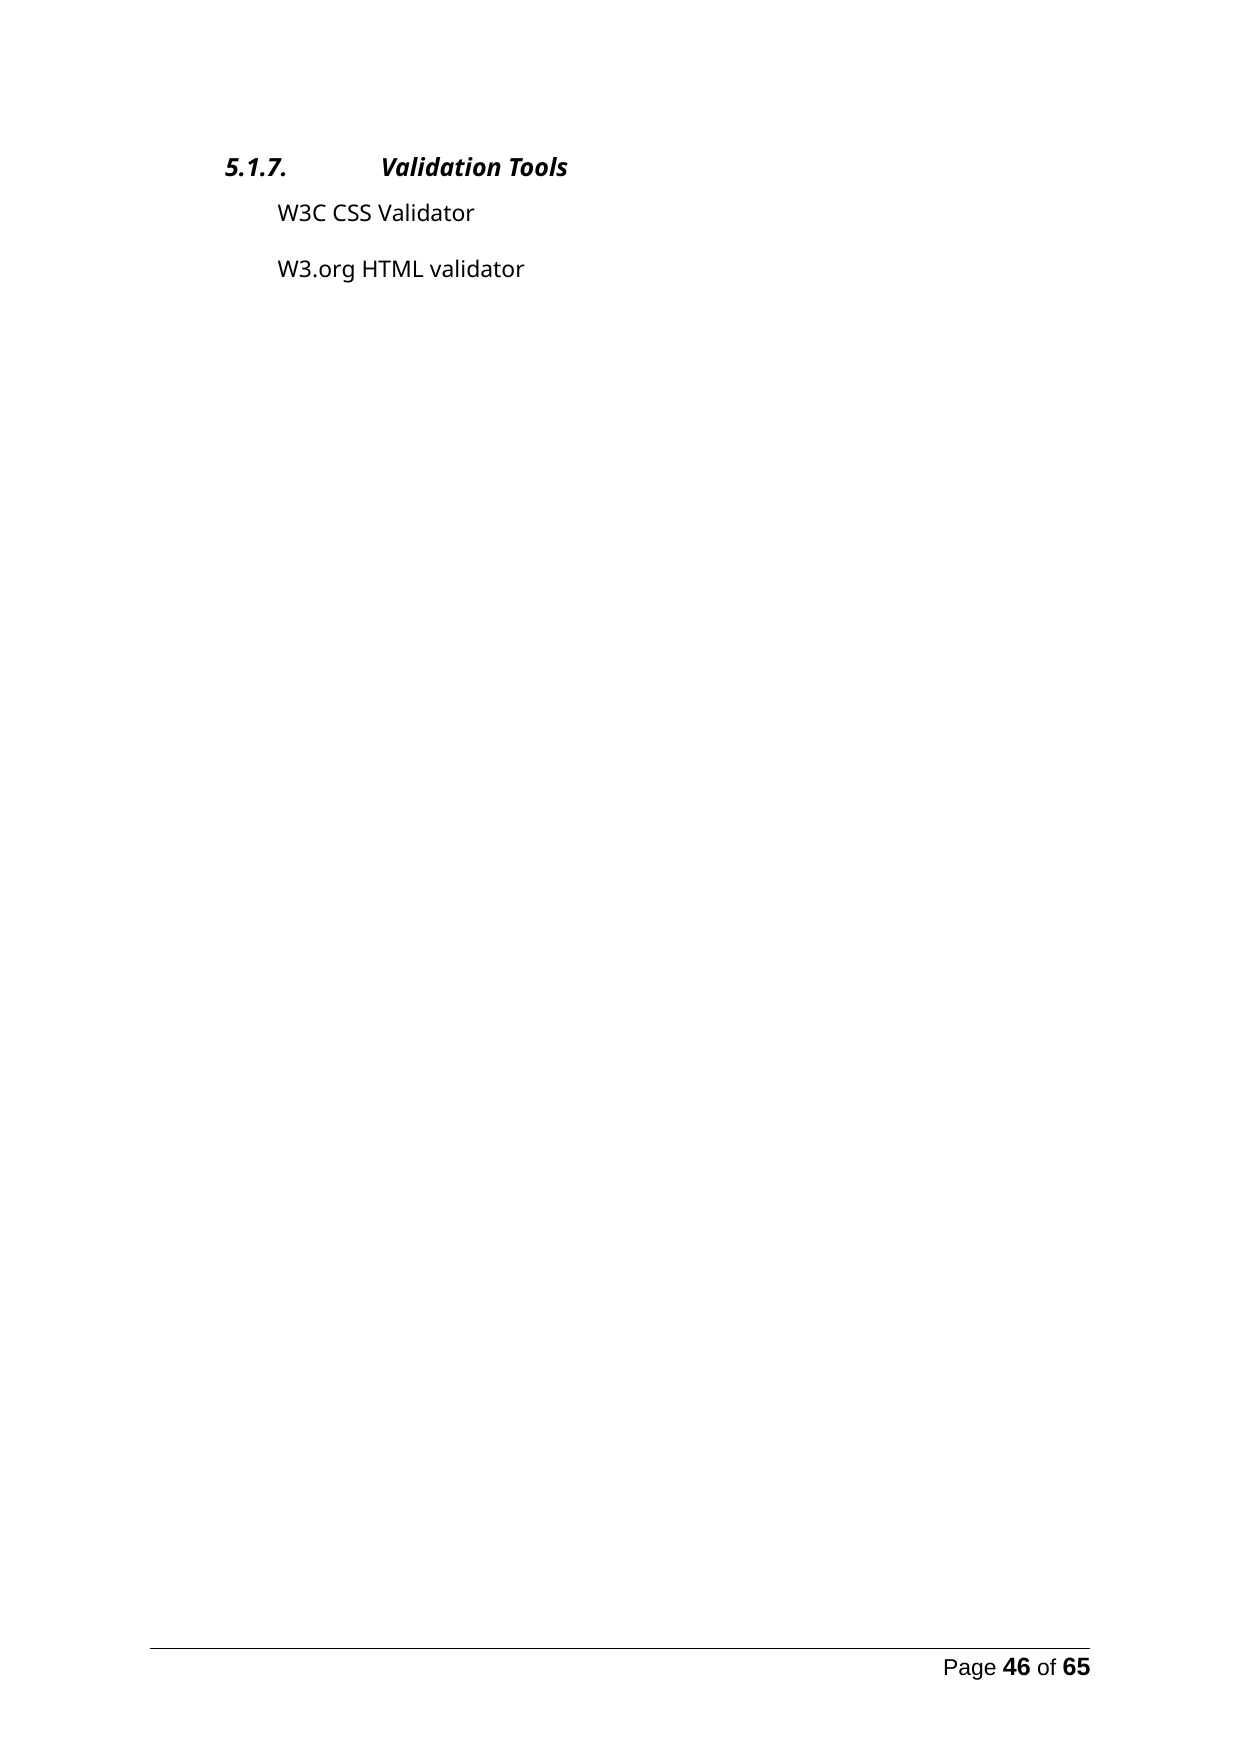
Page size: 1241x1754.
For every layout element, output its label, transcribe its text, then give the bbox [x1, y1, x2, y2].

text W3.org HTML validator [277, 253, 1090, 284]
text W3C CSS Validator [277, 197, 1090, 228]
subtitle Validation Tools [225, 150, 1090, 184]
